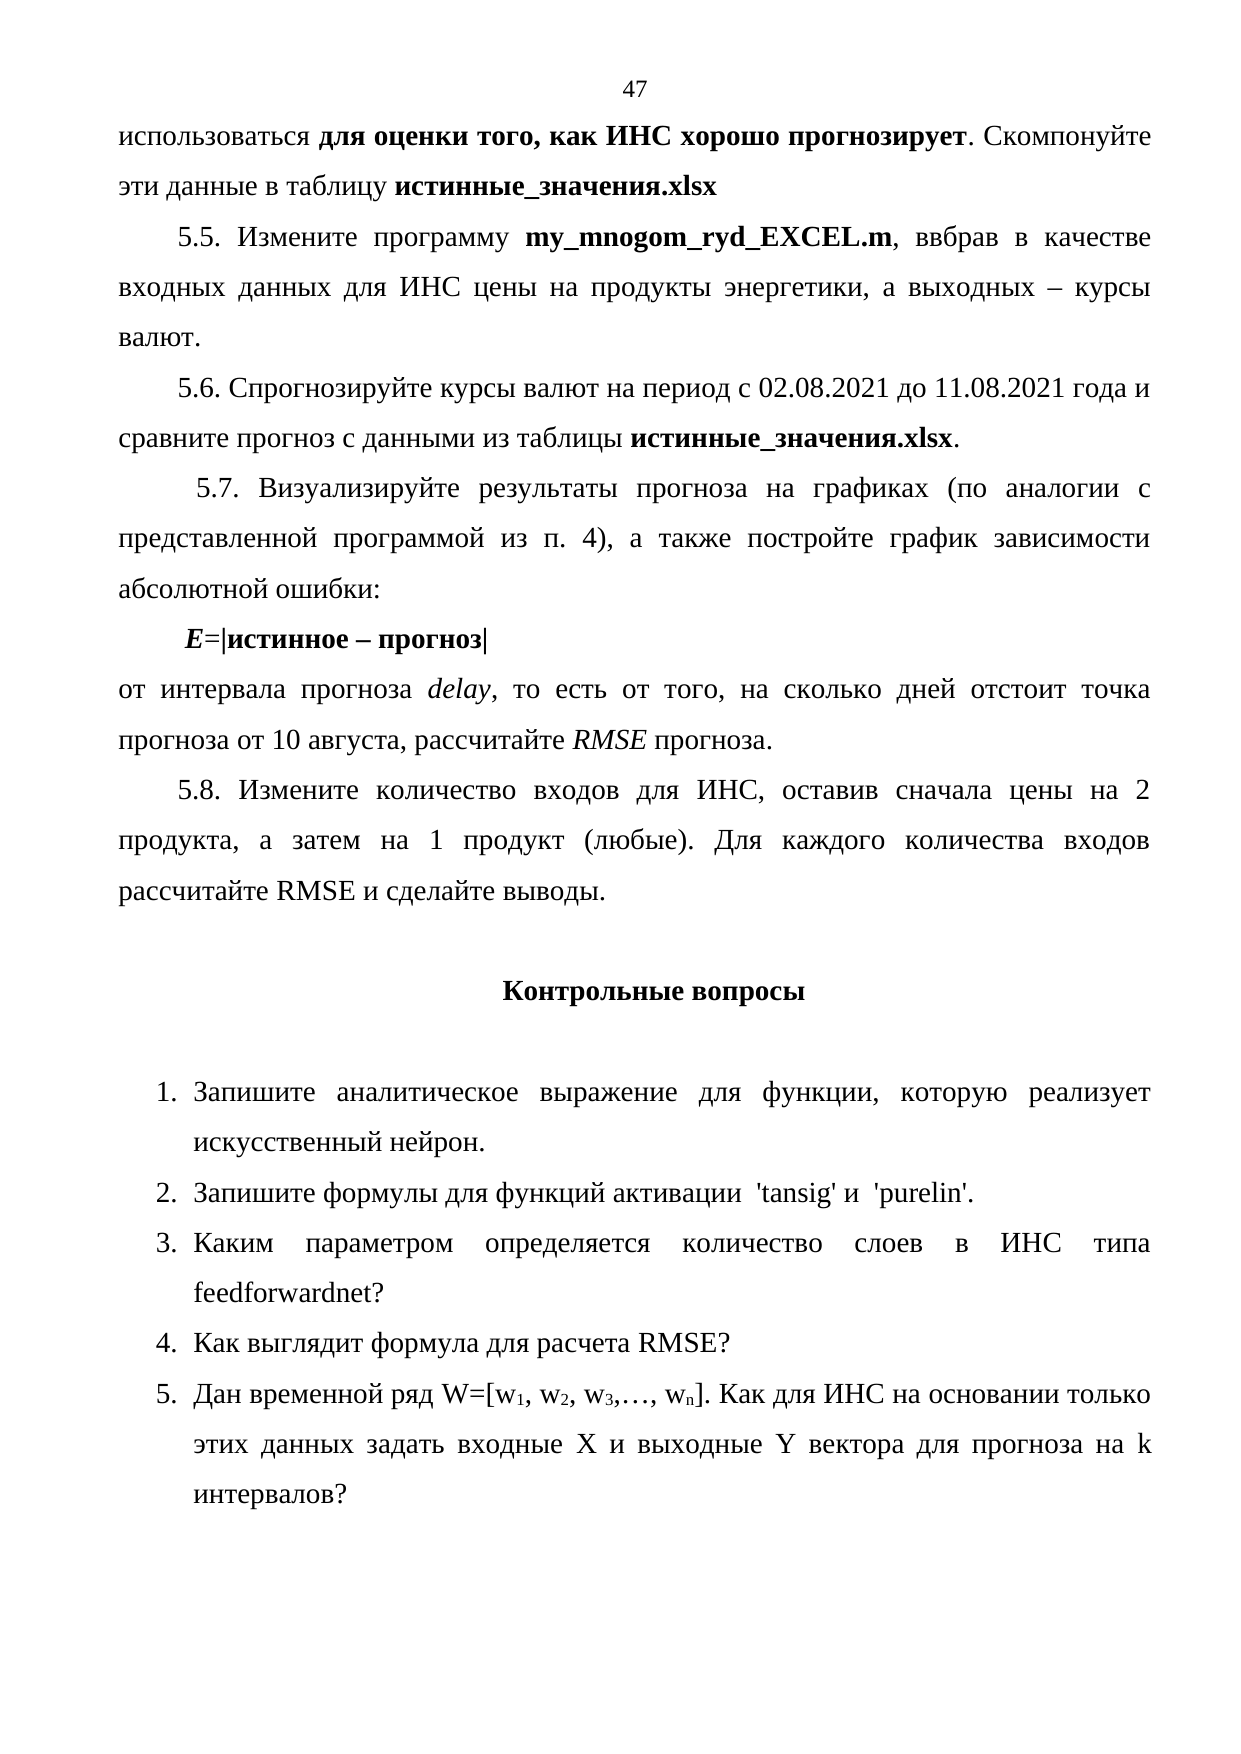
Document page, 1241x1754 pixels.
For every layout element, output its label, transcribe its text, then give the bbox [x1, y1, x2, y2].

list Запишите формулы для функций активации 'tansig' и 'purelin'. [156, 1175, 1152, 1208]
text Контрольные вопросы [156, 973, 1152, 1007]
text от интервала прогноза delay, то есть от того, на сколько дней отстоит точка прогноза от 10 августа, рассчитайте RMSE прогноза. [118, 672, 1152, 755]
list Каким параметром определяется количество слоев в ИНС типа feedforwardnet? [156, 1225, 1152, 1309]
text E=|истинное – прогноз| [118, 621, 1152, 655]
list Запишите аналитическое выражение для функции, которую реализует искусственный нейрон. [156, 1074, 1152, 1158]
text 5.5. Измените программу my_mnogom_ryd_EXCEL.m, ввбрав в качестве входных данных для ИНС цены на продукты энергетики, а выходных – курсы валют. [118, 219, 1152, 353]
text 5.6. Спрогнозируйте курсы валют на период с 02.08.2021 до 11.08.2021 года и сравните прогноз с данными из таблицы истинные_значения.xlsx. [118, 370, 1152, 453]
text 5.8. Измените количество входов для ИНС, оставив сначала цены на 2 продукта, а затем на 1 продукт (любые). Для каждого количества входов рассчитайте RMSE и сделайте выводы. [118, 772, 1152, 906]
list Как выглядит формула для расчета RMSE? [156, 1326, 1152, 1359]
text 5.7. Визуализируйте результаты прогноза на графиках (по аналогии с представленной программой из п. 4), а также постройте график зависимости абсолютной ошибки: [118, 470, 1152, 604]
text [118, 118, 1152, 202]
list Дан временной ряд W=[w1, w2, w3,…, wn]. Как для ИНС на основании только этих данных задать входные X и выходные Y вектора для прогноза на k интервалов? [156, 1376, 1152, 1510]
